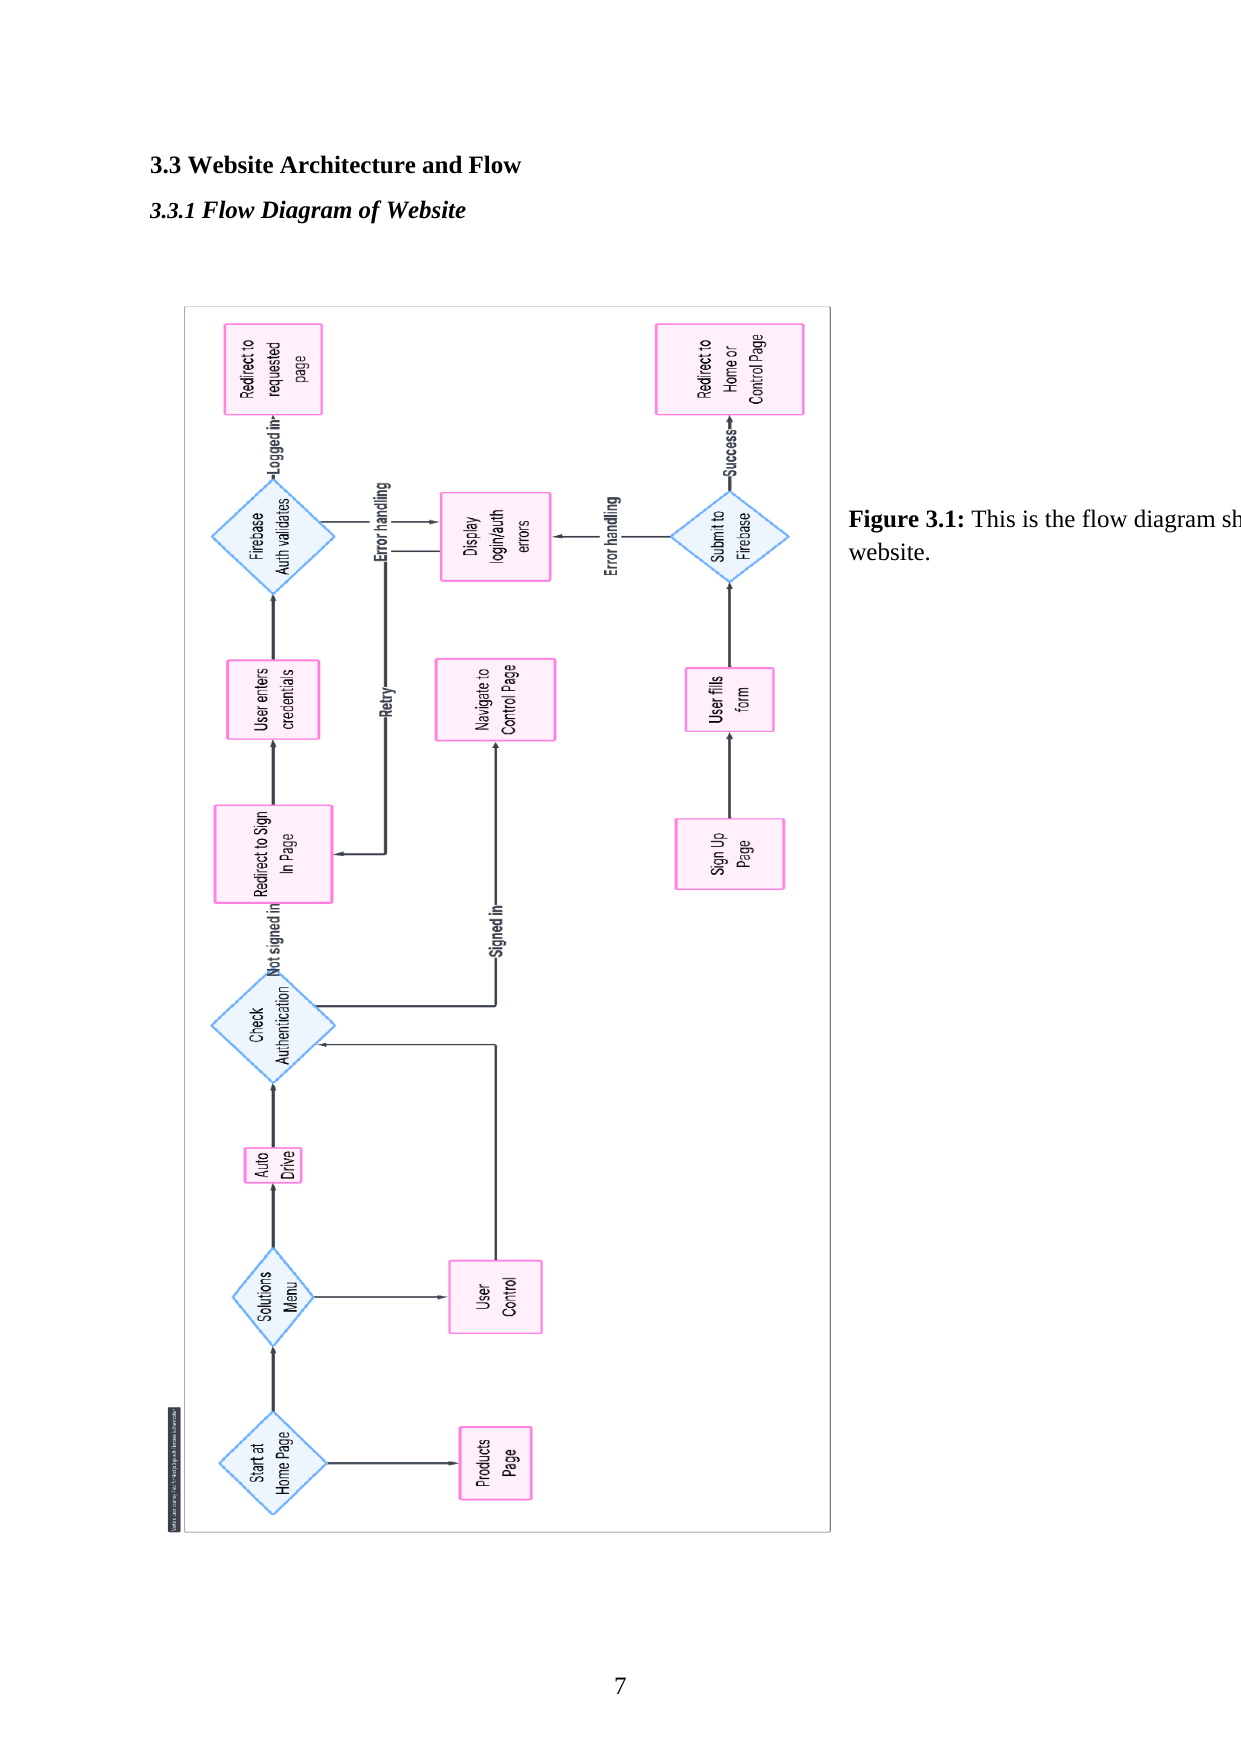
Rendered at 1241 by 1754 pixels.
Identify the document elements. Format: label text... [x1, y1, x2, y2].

subtitle Flow Diagram of Website [150, 196, 1090, 224]
subtitle Website Architecture and Flow [150, 150, 1090, 179]
picture [152, 247, 861, 1592]
